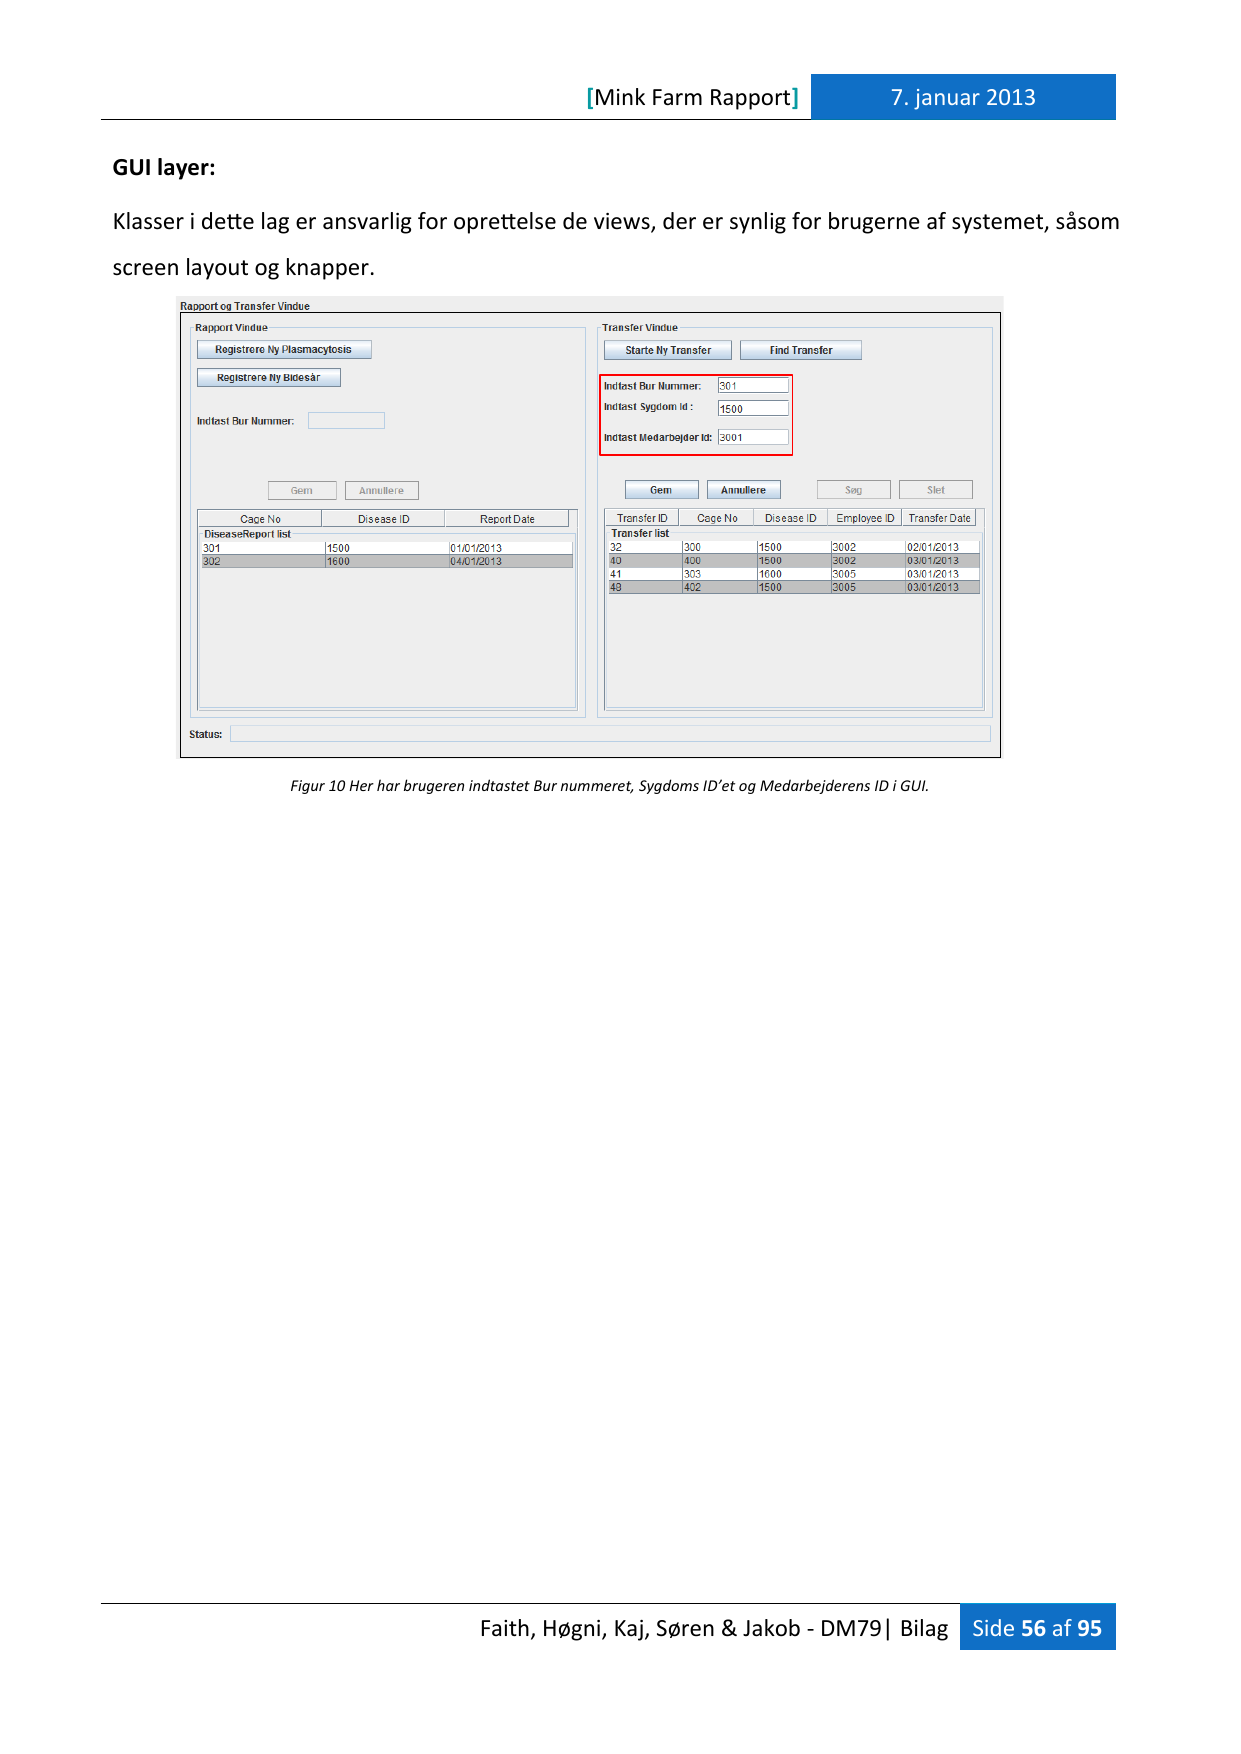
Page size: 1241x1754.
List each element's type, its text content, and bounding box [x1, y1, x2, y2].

text GUI layer: [112, 151, 1128, 181]
table_header [101, 296, 1078, 841]
text Klasser i dette lag er ansvarlig for oprettelse de views, der er synlig for brugerne af systemet, såsom screen layout og knapper. [112, 205, 1128, 281]
picture [175, 296, 1004, 759]
